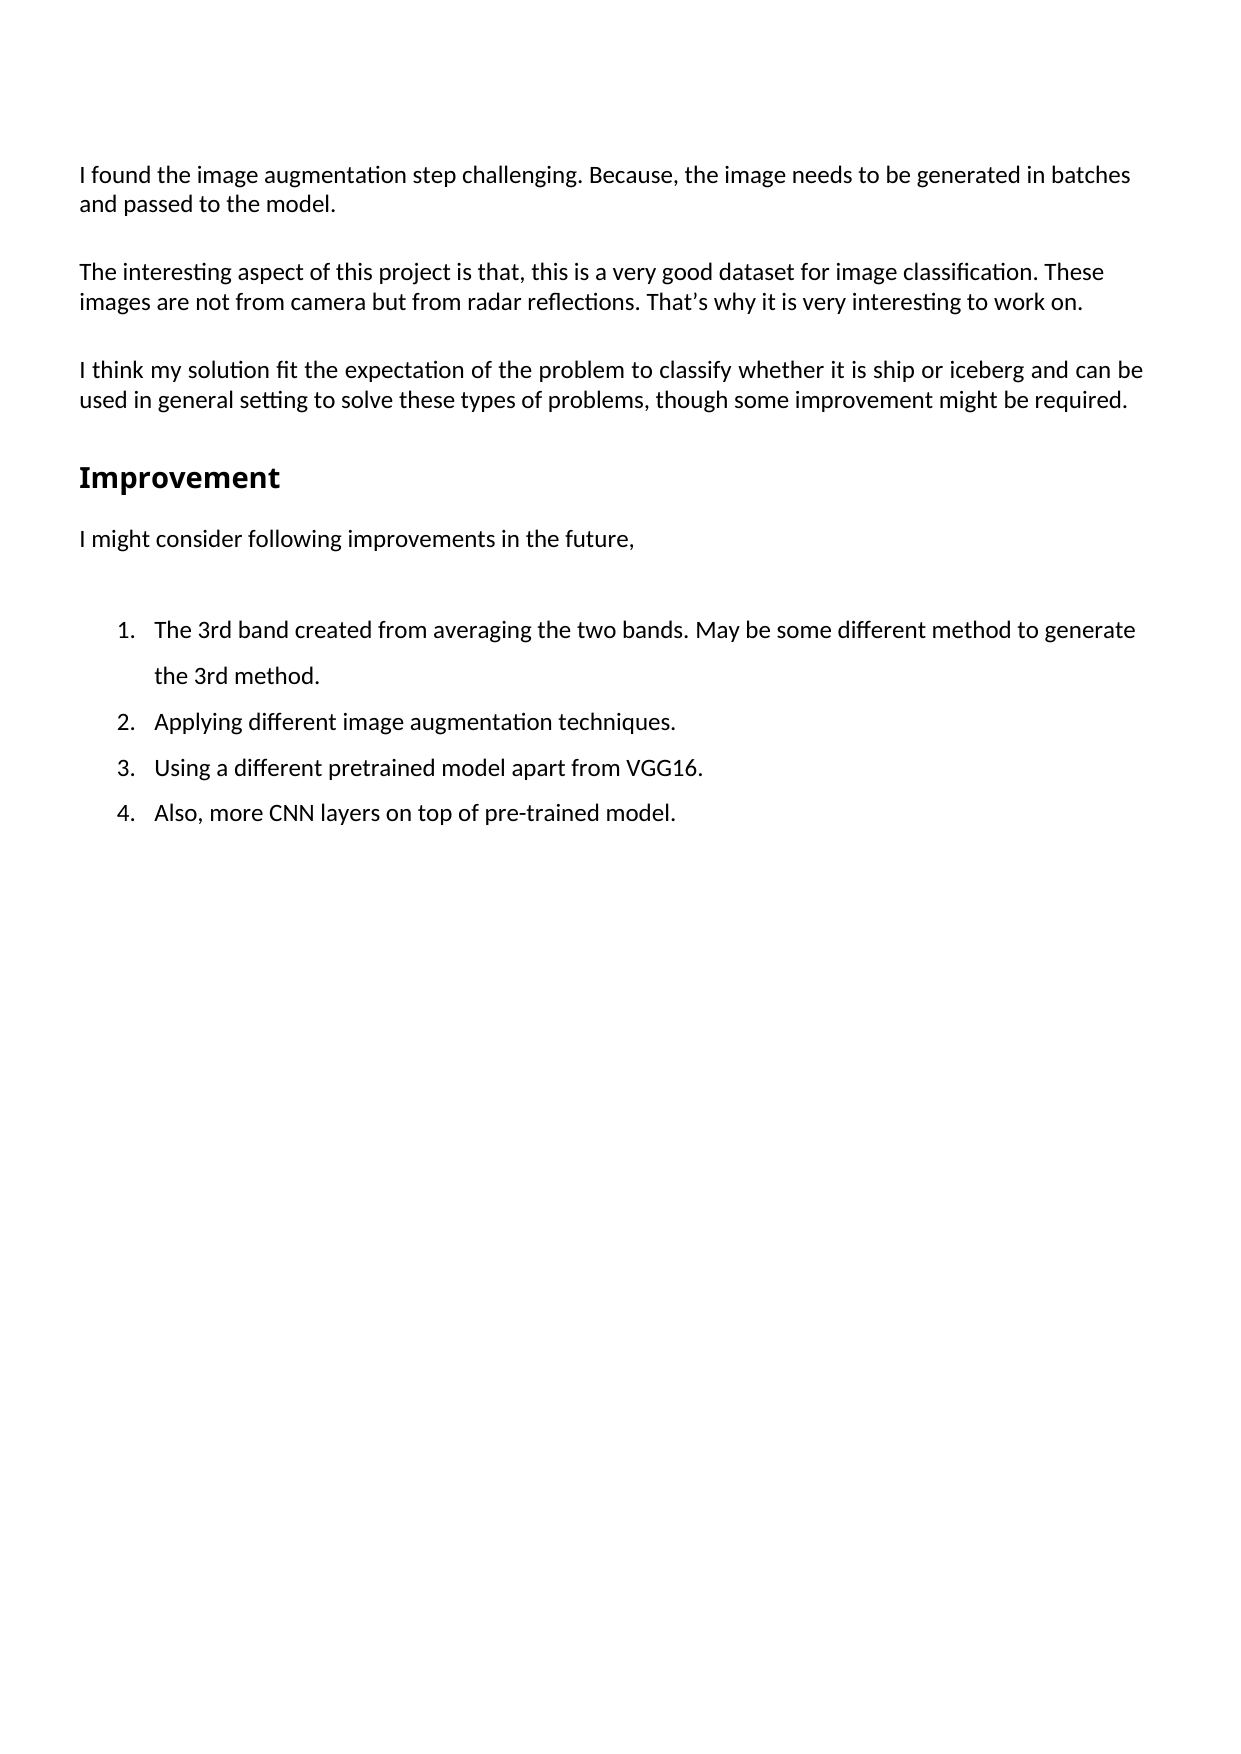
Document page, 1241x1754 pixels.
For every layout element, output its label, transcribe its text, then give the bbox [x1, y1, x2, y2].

list Using a different pretrained model apart from VGG16. [117, 752, 1151, 782]
text I might consider following improvements in the future, [79, 523, 1151, 553]
subtitle Improvement [79, 457, 1151, 497]
text I think my solution fit the expectation of the problem to classify whether it is ship or iceberg and can be used in general setting to solve these types of problems, though some improvement might be required. [79, 354, 1146, 414]
list Also, more CNN layers on top of pre-trained model. [117, 797, 1151, 828]
list Applying different image augmentation techniques. [117, 706, 1151, 736]
text The interesting aspect of this project is that, this is a very good dataset for image classification. These images are not from camera but from radar reflections. That’s why it is very interesting to work on. [79, 256, 1146, 317]
text I found the image augmentation step challenging. Because, the image needs to be generated in batches and passed to the model. [79, 161, 1138, 218]
list The 3rd band created from averaging the two bands. May be some different method to generate the 3rd method. [117, 614, 1151, 691]
